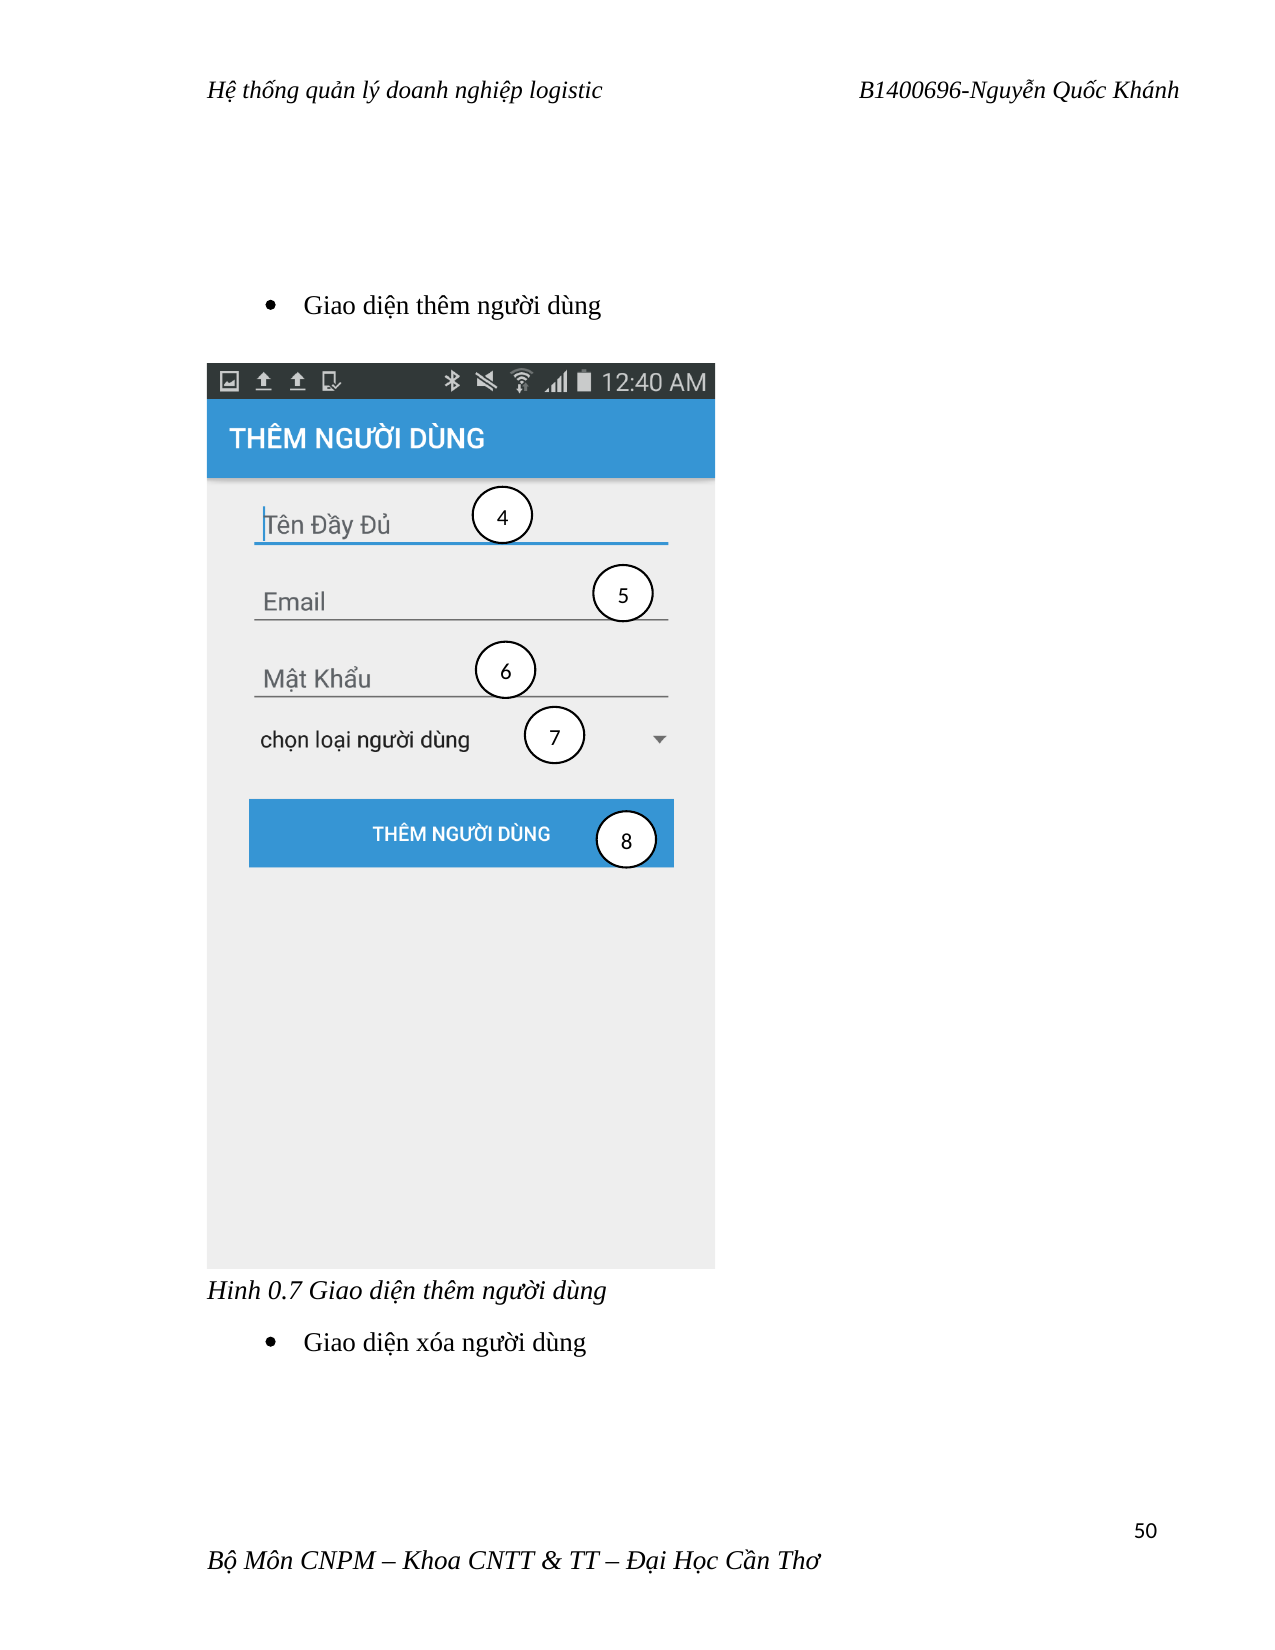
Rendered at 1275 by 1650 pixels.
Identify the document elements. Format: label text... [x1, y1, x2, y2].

list Giao diện thêm người dùng [266, 289, 1157, 320]
list Giao diện xóa người dùng [266, 1326, 1157, 1357]
picture [206, 363, 716, 1269]
text Hinh 0.7 Giao diện thêm người dùng [207, 1274, 1157, 1305]
